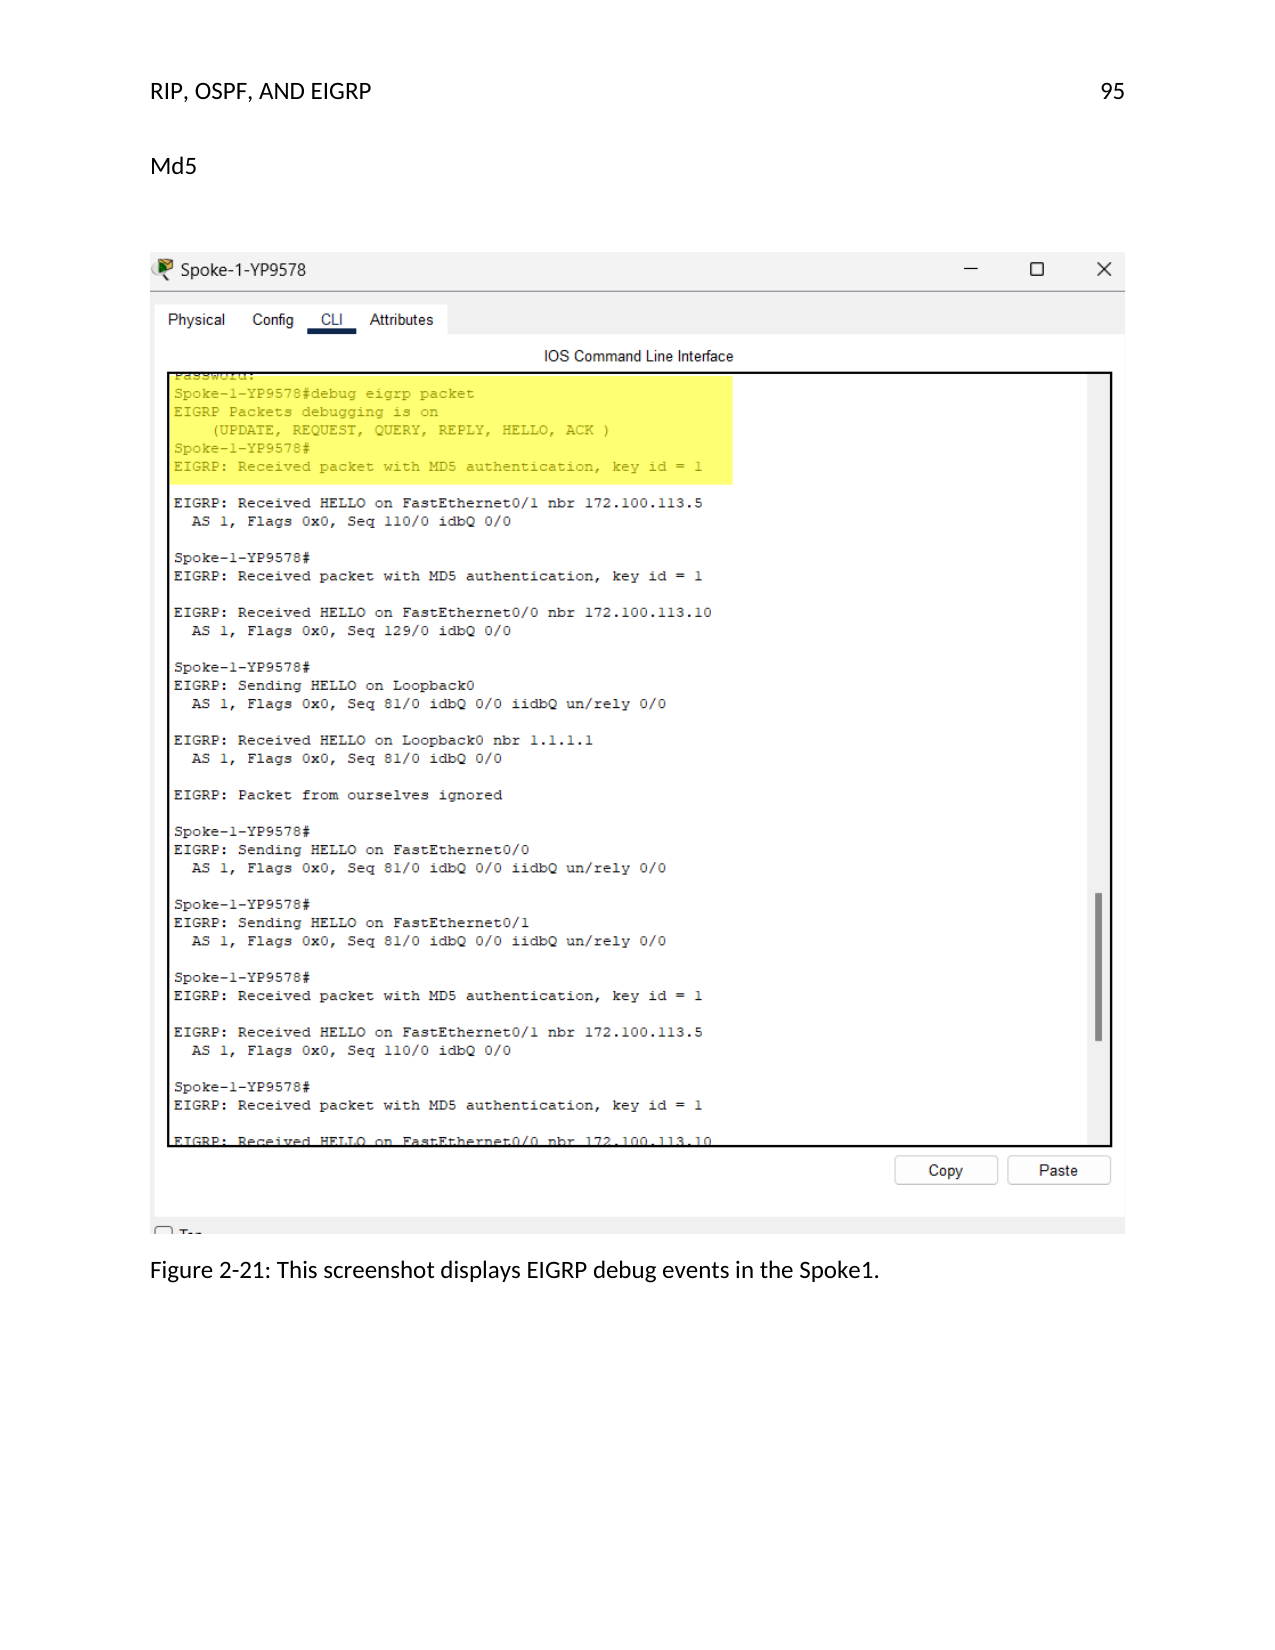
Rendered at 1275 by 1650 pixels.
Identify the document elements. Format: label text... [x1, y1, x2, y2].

picture [150, 252, 1125, 1234]
text Figure 2-21: This screenshot displays EIGRP debug events in the Spoke1. [150, 1254, 1125, 1285]
text Md5 [150, 150, 1125, 181]
